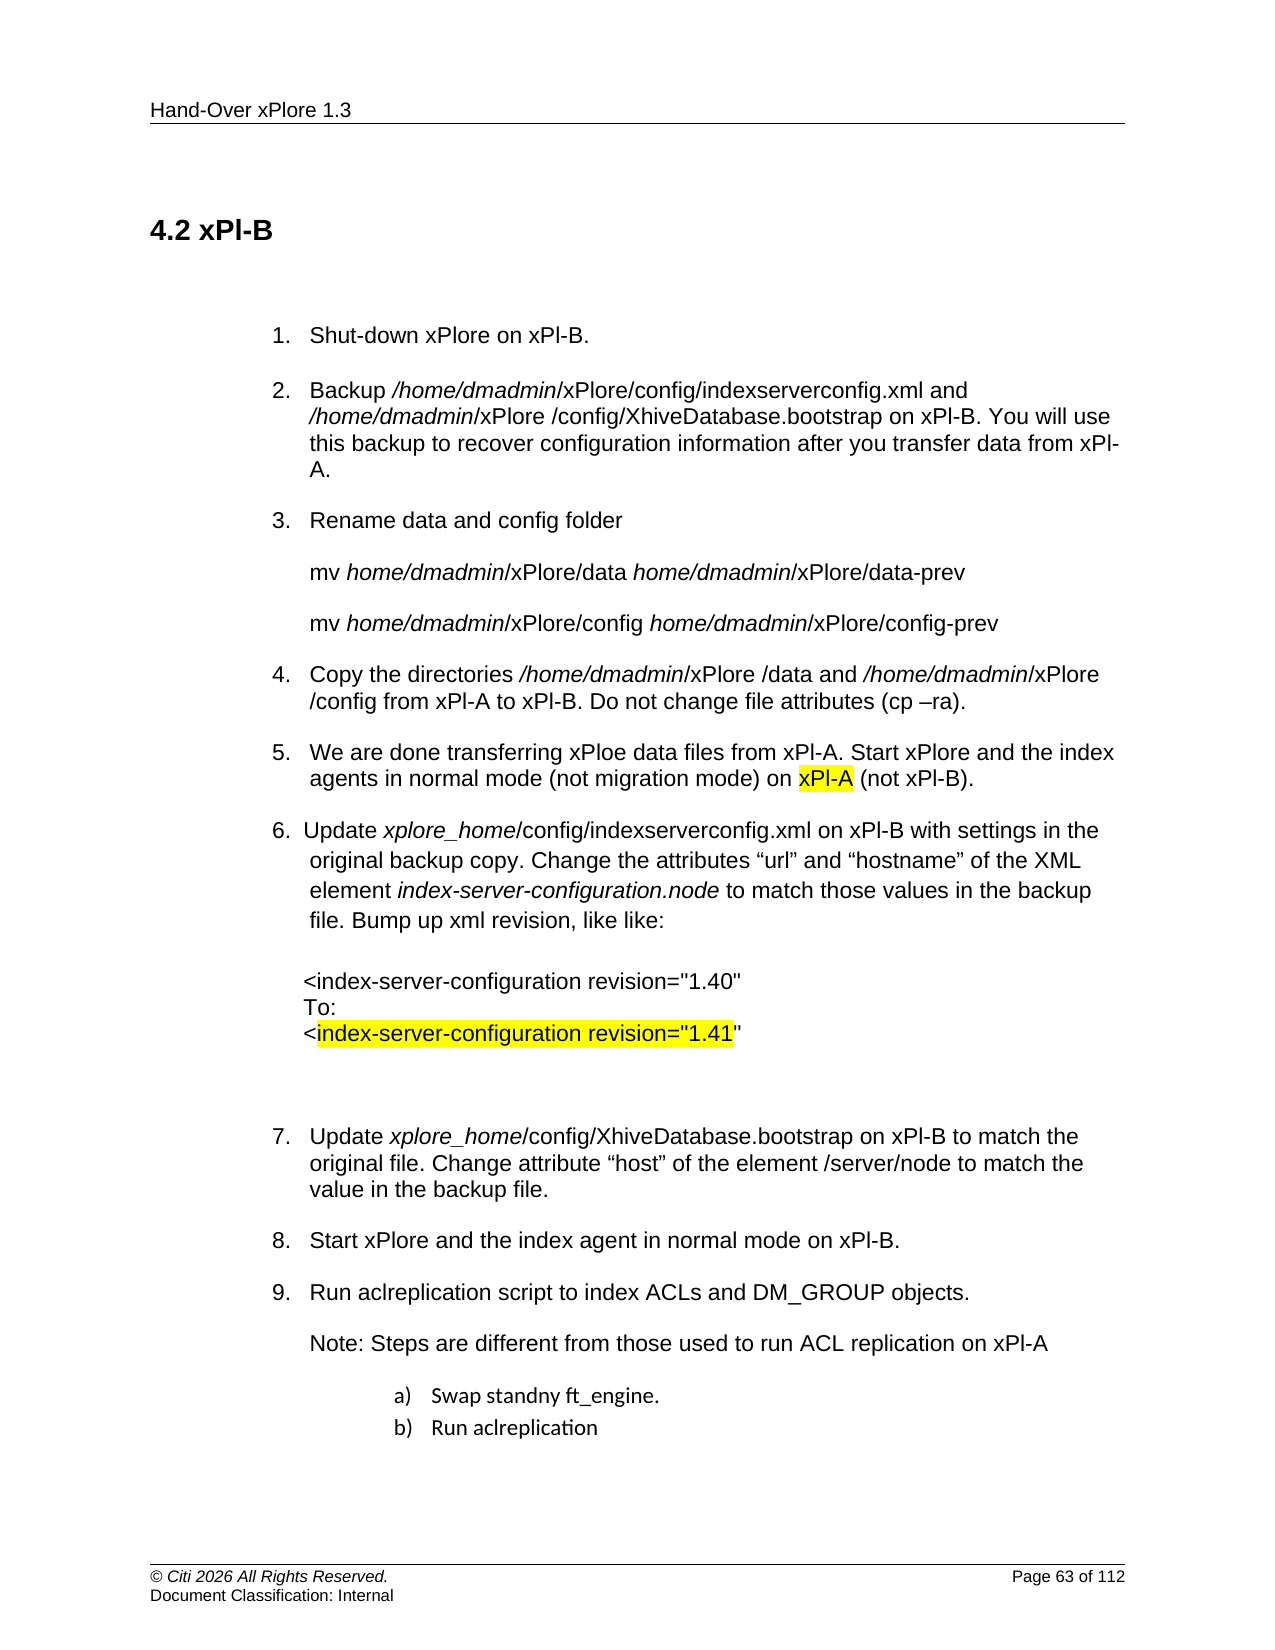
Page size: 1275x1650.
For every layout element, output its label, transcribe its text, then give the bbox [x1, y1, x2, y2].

list We are done transferring xPloe data files from xPl-A. Start xPlore and the index agents in normal mode (not migration mode) on xPl-A (not xPl-B). [272, 739, 1125, 792]
list Copy the directories /home/dmadmin/xPlore /data and /home/dmadmin/xPlore /config from xPl-A to xPl-B. Do not change file attributes (cp –ra). [272, 661, 1125, 714]
list Backup /home/dmadmin/xPlore/config/indexserverconfig.xml and /home/dmadmin/xPlore /config/XhiveDatabase.bootstrap on xPl-B. You will use this backup to recover configuration information after you transfer data from xPl-A. [272, 377, 1125, 482]
text mv home/dmadmin/xPlore/config home/dmadmin/xPlore/config-prev [309, 610, 1125, 636]
list Swap standny ft_engine. [394, 1381, 1125, 1409]
text Note: Steps are different from those used to run ACL replication on xPl-A [309, 1330, 1125, 1356]
list Start xPlore and the index agent in normal mode on xPl-B. [272, 1227, 1125, 1253]
subtitle xPl-B [150, 212, 1125, 246]
list Update xplore_home/config/XhiveDatabase.bootstrap on xPl-B to match the original file. Change attribute “host” of the element /server/node to match the value in the backup file. [272, 1123, 1125, 1202]
text <index-server-configuration revision="1.41" [150, 1020, 317, 1047]
text To: [150, 994, 1125, 1020]
list Run aclreplication [394, 1413, 1125, 1441]
list Run aclreplication script to index ACLs and DM_GROUP objects. [272, 1278, 1125, 1305]
list Update xplore_home/config/indexserverconfig.xml on xPl-B with settings in the original backup copy. Change the attributes “url” and “hostname” of the XML element index-server-configuration.node to match those values in the backup file. Bump up xml revision, like like: [272, 817, 1125, 934]
list Shut-down xPlore on xPl-B. [272, 322, 1125, 348]
text <index-server-configuration revision="1.40" [150, 968, 1125, 994]
text <index-server-configuration revision="1.41" [733, 1020, 1125, 1047]
list Rename data and config folder [272, 507, 1125, 533]
text mv home/dmadmin/xPlore/data home/dmadmin/xPlore/data-prev [309, 558, 1125, 585]
